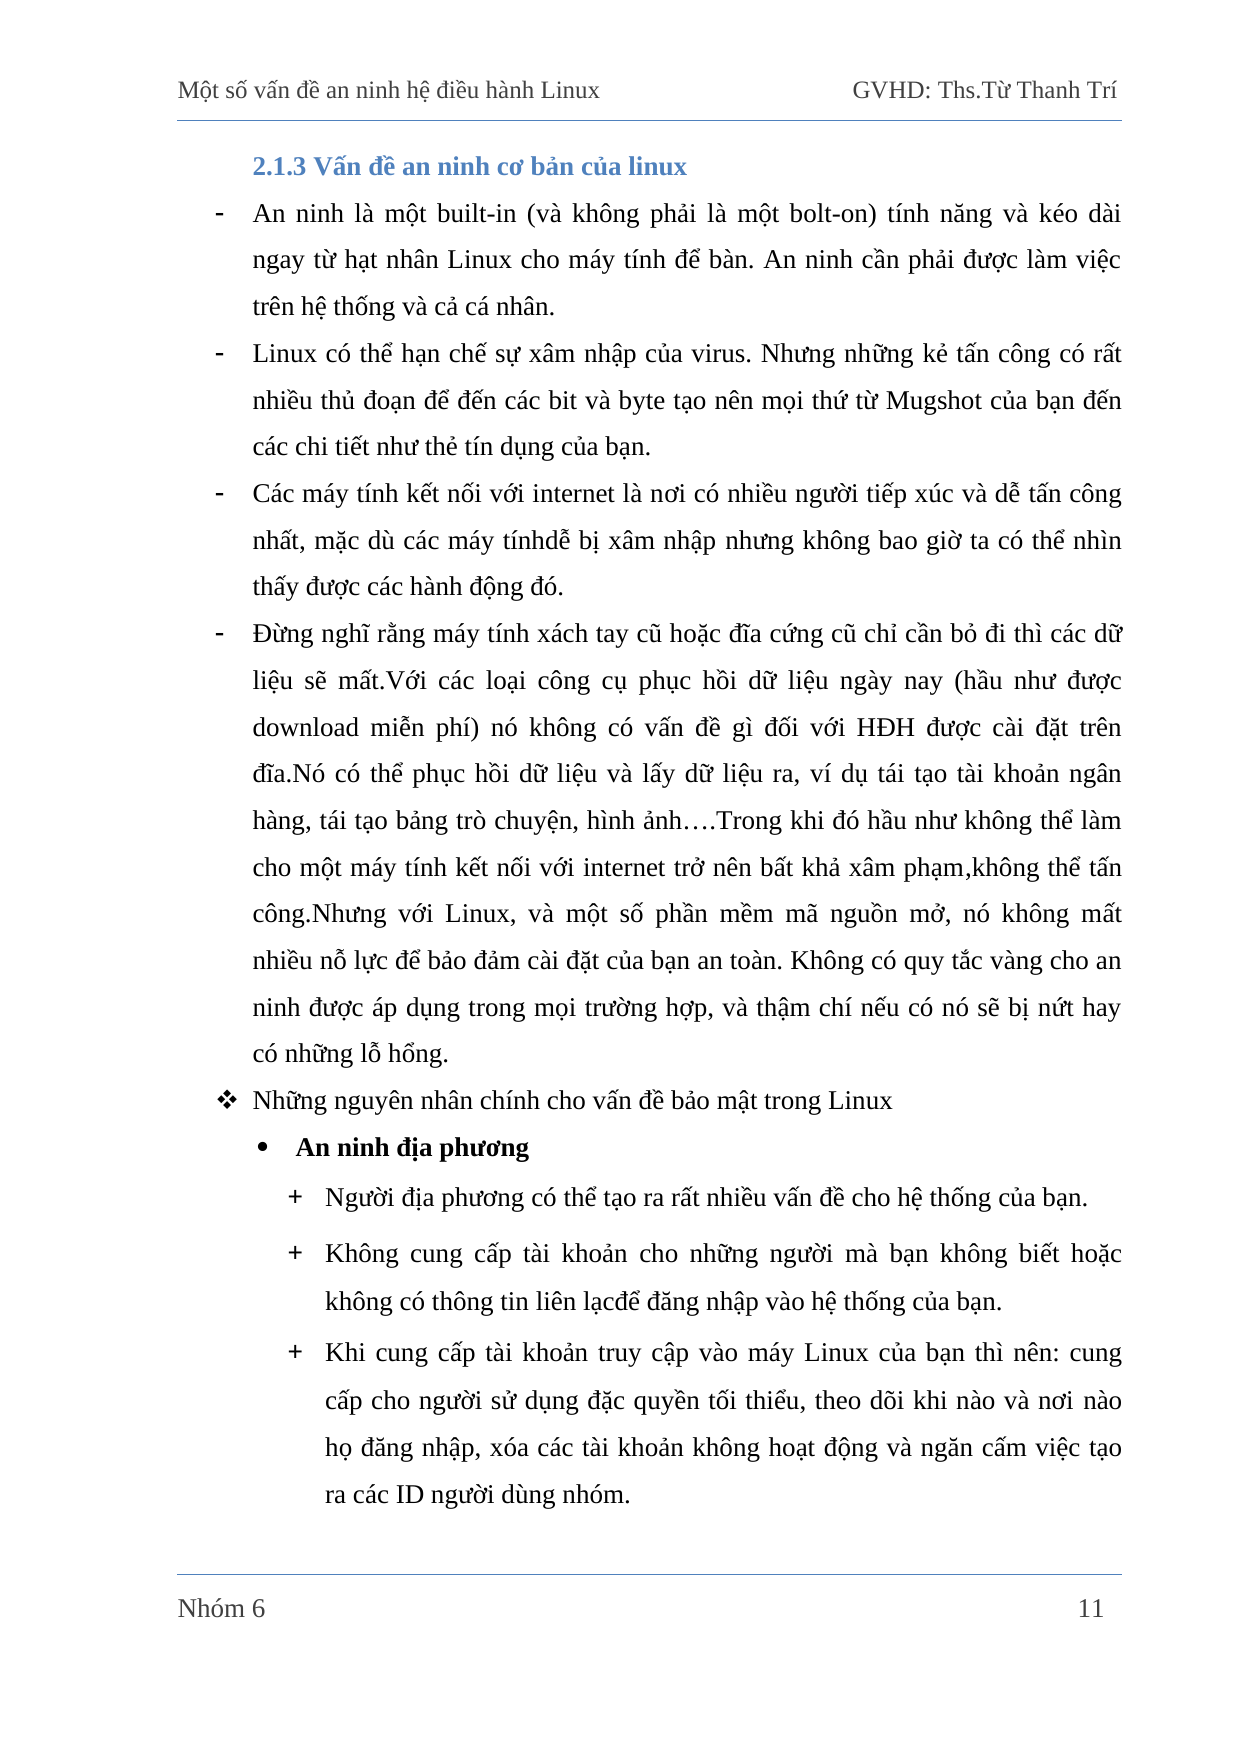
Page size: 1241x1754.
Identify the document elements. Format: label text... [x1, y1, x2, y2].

list Người địa phương có thể tạo ra rất nhiều vấn đề cho hệ thống của bạn. [287, 1178, 1122, 1214]
list An ninh địa phương [258, 1131, 1122, 1162]
list Linux có thể hạn chế sự xâm nhập của virus. Nhưng những kẻ tấn công có rất nhiều thủ đoạn để đến các bit và byte tạo nên mọi thứ từ Mugshot của bạn đến các chi tiết như thẻ tín dụng của bạn. [215, 337, 1122, 462]
list Không cung cấp tài khoản cho những người mà bạn không biết hoặc không có thông tin liên lạcđể đăng nhập vào hệ thống của bạn. [287, 1233, 1122, 1317]
list An ninh là một built-in (và không phải là một bolt-on) tính năng và kéo dài ngay từ hạt nhân Linux cho máy tính để bàn. An ninh cần phải được làm việc trên hệ thống và cả cá nhân. [215, 197, 1122, 321]
list Các máy tính kết nối với internet là nơi có nhiều người tiếp xúc và dễ tấn công nhất, mặc dù các máy tínhdễ bị xâm nhập nhưng không bao giờ ta có thể nhìn thấy được các hành động đó. [215, 477, 1122, 602]
subtitle 2.1.3 Vấn đề an ninh cơ bản của linux [252, 150, 1122, 181]
list Đừng nghĩ rằng máy tính xách tay cũ hoặc đĩa cứng cũ chỉ cần bỏ đi thì các dữ liệu sẽ mất.Với các loại công cụ phục hồi dữ liệu ngày nay (hầu như được download miễn phí) nó không có vấn đề gì đối với HĐH được cài đặt trên đĩa.Nó có thể phục hồi dữ liệu và lấy dữ liệu ra, ví dụ tái tạo tài khoản ngân hàng, tái tạo bảng trò chuyện, hình ảnh….Trong khi đó hầu như không thể làm cho một máy tính kết nối với internet trở nên bất khả xâm phạm,không thể tấn công.Nhưng với Linux, và một số phần mềm mã nguồn mở, nó không mất nhiều nỗ lực để bảo đảm cài đặt của bạn an toàn. Không có quy tắc vàng cho an ninh được áp dụng trong mọi trường hợp, và thậm chí nếu có nó sẽ bị nứt hay có những lỗ hổng. [215, 617, 1122, 1068]
list Khi cung cấp tài khoản truy cập vào máy Linux của bạn thì nên: cung cấp cho người sử dụng đặc quyền tối thiểu, theo dõi khi nào và nơi nào họ đăng nhập, xóa các tài khoản không hoạt động và ngăn cấm việc tạo ra các ID người dùng nhóm. [287, 1332, 1122, 1509]
list Những nguyên nhân chính cho vấn đề bảo mật trong Linux [215, 1084, 1122, 1115]
